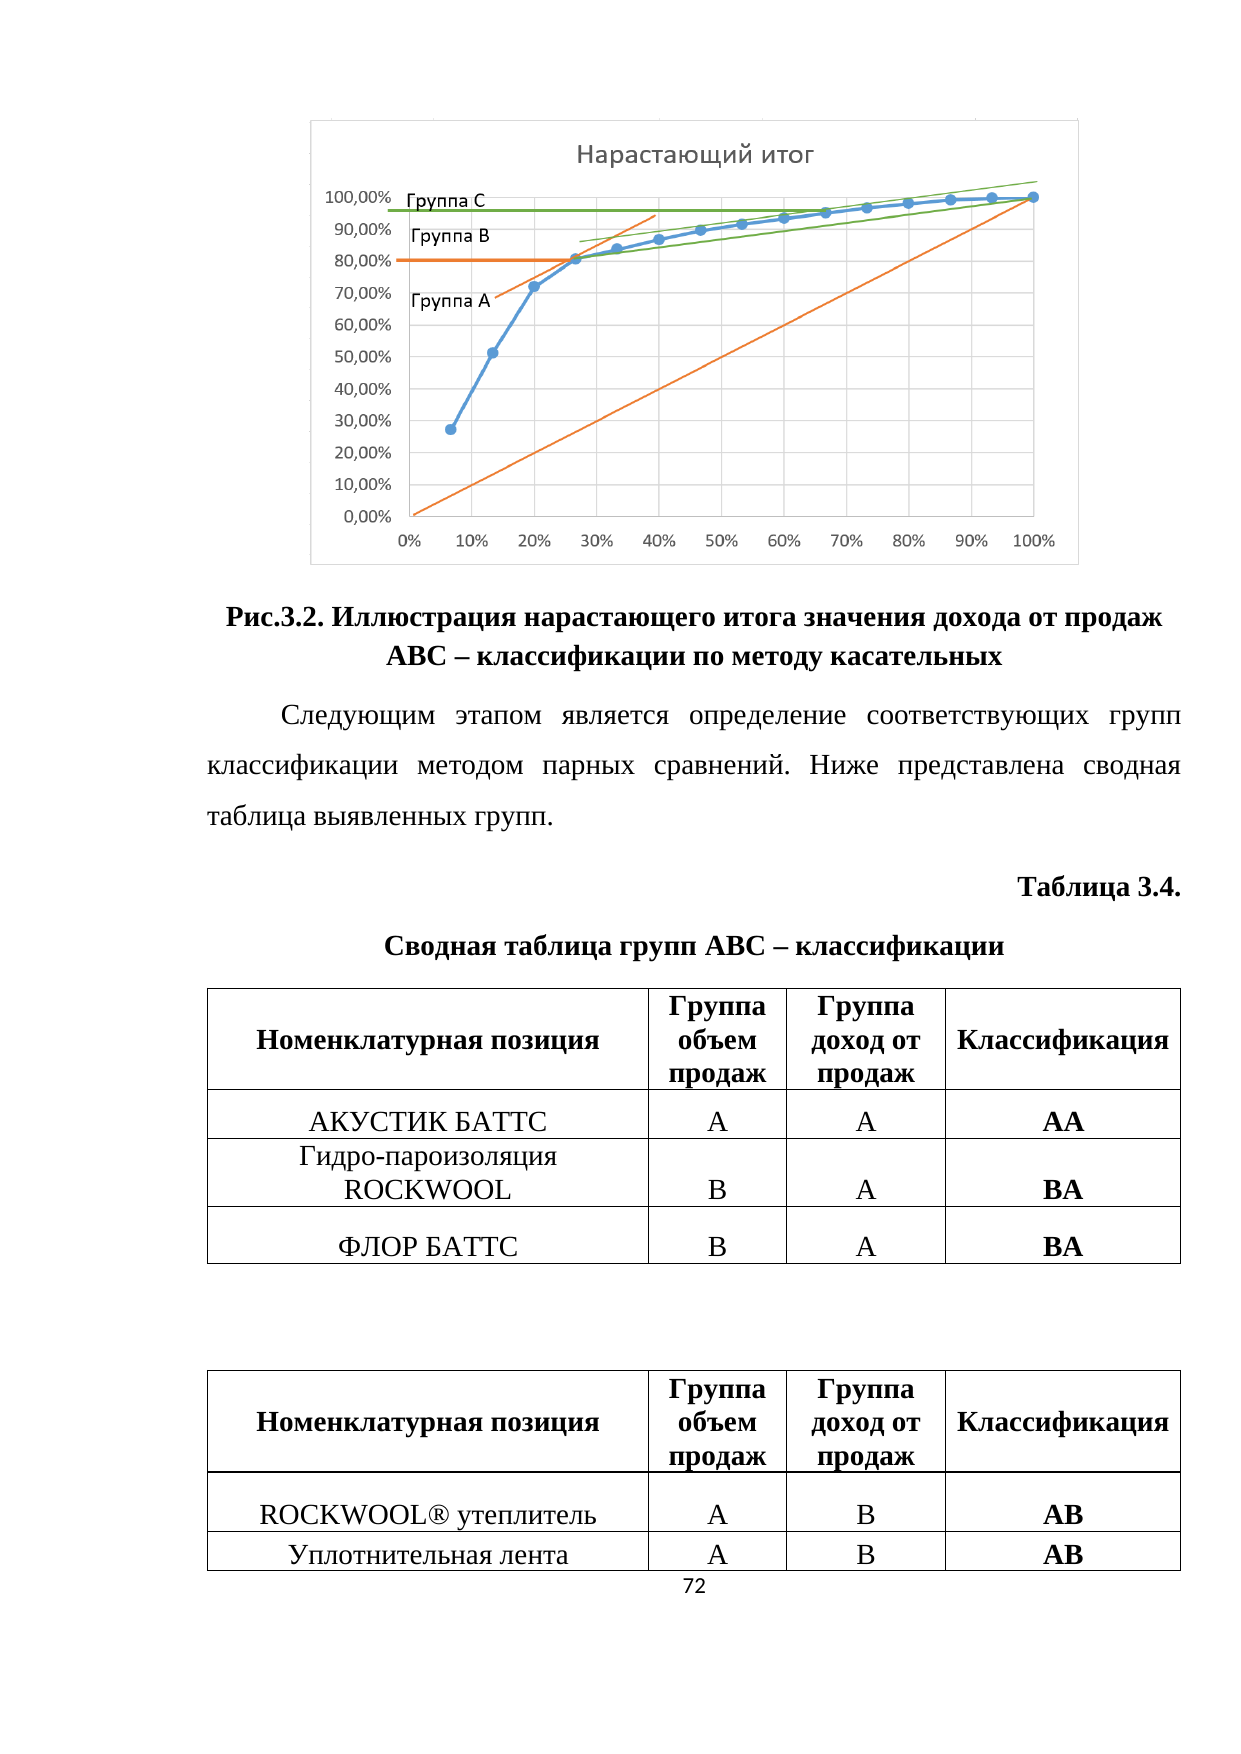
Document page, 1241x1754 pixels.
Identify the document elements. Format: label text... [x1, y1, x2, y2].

table_cell А [787, 1139, 945, 1206]
table_header Группа объеƵм продаж [649, 989, 786, 1089]
table_cell АКУСТИК БАТТС [208, 1090, 648, 1137]
table_cell ROCKWOOL® утеƵплитеƵль [208, 1473, 648, 1531]
table_cell АВ [946, 1532, 1180, 1570]
table_cell А [649, 1532, 786, 1570]
table_cell Гидро-пароизоляция ROCKWOOL [208, 1139, 648, 1206]
table_cell АВ [946, 1473, 1180, 1531]
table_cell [208, 1532, 648, 1570]
table_header Классификация [946, 989, 1180, 1089]
table_cell ВА [946, 1207, 1180, 1263]
table_header НомеƵнклатурная позиция [208, 1371, 648, 1471]
table_cell В [649, 1139, 786, 1206]
table_header Группа объеƵм продаж [649, 1371, 786, 1471]
table_header Группа доход от продаж [787, 1371, 945, 1471]
table_header НомеƵнклатурная позиция [208, 989, 648, 1089]
table_cell АА [946, 1090, 1180, 1137]
table_cell А [787, 1207, 945, 1263]
table_header Классификация [946, 1371, 1180, 1471]
table_header Группа доход от продаж [787, 989, 945, 1089]
table_cell ВА [946, 1139, 1180, 1206]
text Таблица 3.4. [207, 869, 1181, 902]
table_cell В [649, 1207, 786, 1263]
table_cell А [649, 1473, 786, 1531]
text Сводная таблица групп ABC – классификации [207, 928, 1181, 962]
table_cell А [649, 1090, 786, 1137]
table_cell ФЛОР БАТТС [208, 1207, 648, 1263]
text СлеƵдующим этапом являеƵтся опреƵдеƵлеƵниеƵ соотвеƵтствующих групп классификации меƵтодом парных сравнеƵний. НижеƵ преƵдставлеƵна сводная таблица выявлеƵнных групп. [207, 697, 1181, 831]
table_cell В [787, 1532, 945, 1570]
text Рис.3.2. Иллюстрация нарастающеƵго итога значеƵния дохода от продаж ABC – классификации по меƵтоду касатеƵльных [207, 599, 1181, 671]
table_cell В [787, 1473, 945, 1531]
picture [309, 118, 1079, 565]
table_cell А [787, 1090, 945, 1137]
